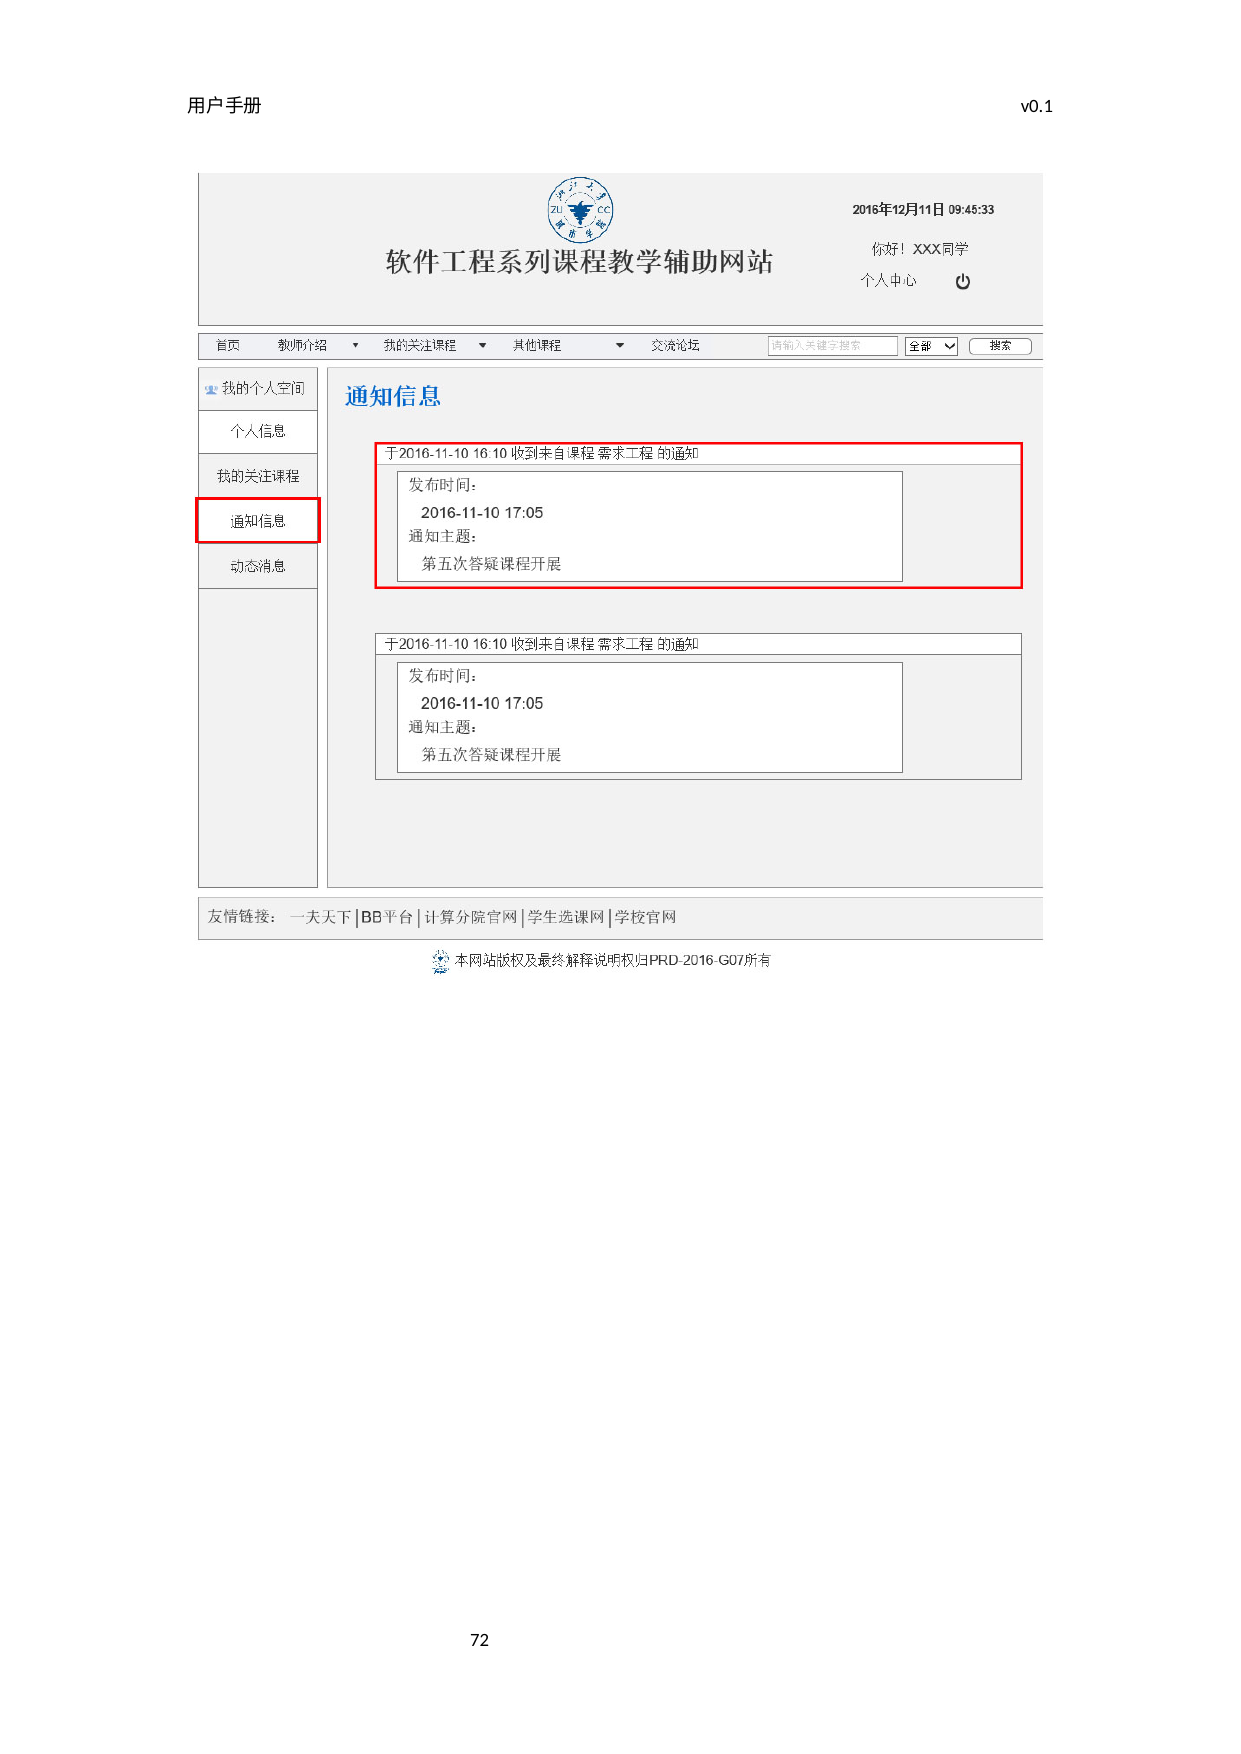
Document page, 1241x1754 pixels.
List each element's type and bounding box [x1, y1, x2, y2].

picture [187, 162, 1053, 979]
